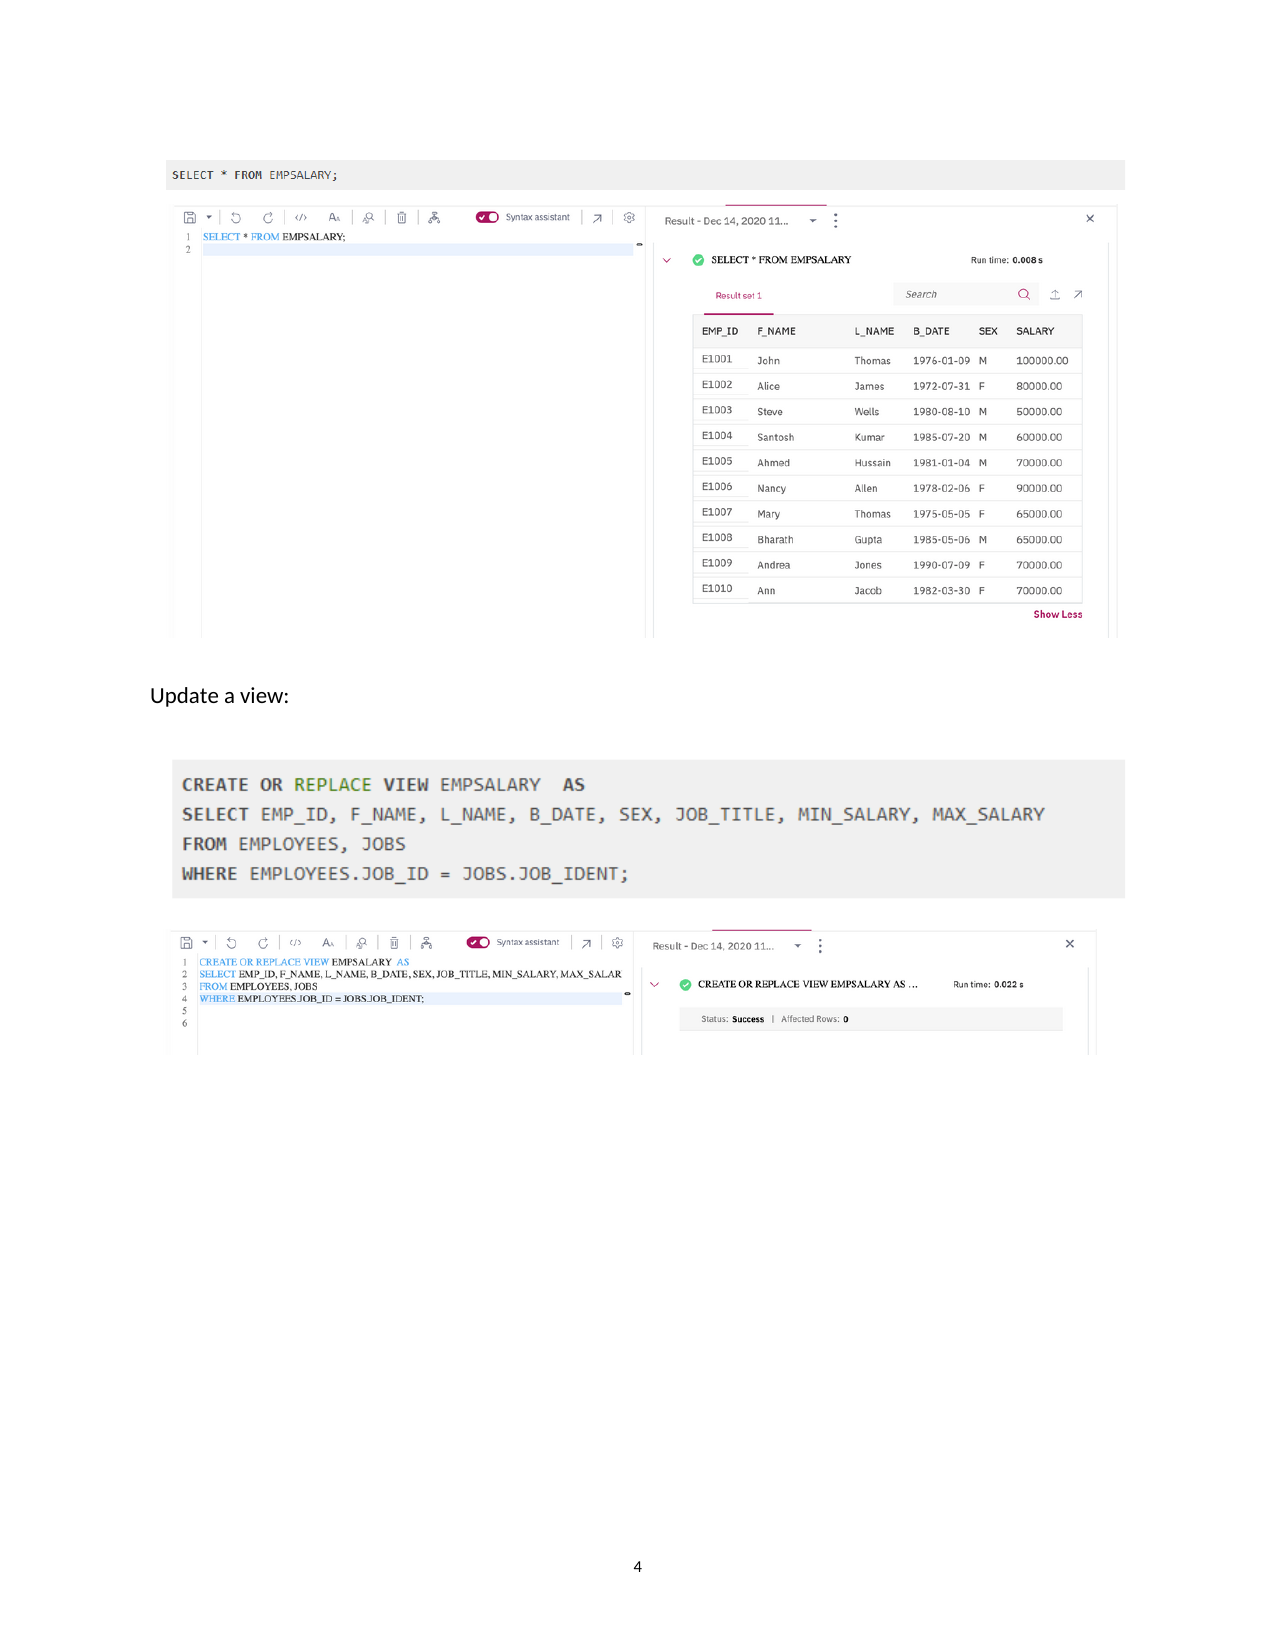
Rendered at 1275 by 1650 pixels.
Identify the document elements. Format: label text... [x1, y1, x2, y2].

text Update a view: [150, 681, 1125, 709]
picture [150, 737, 1125, 1064]
picture [150, 150, 1125, 653]
